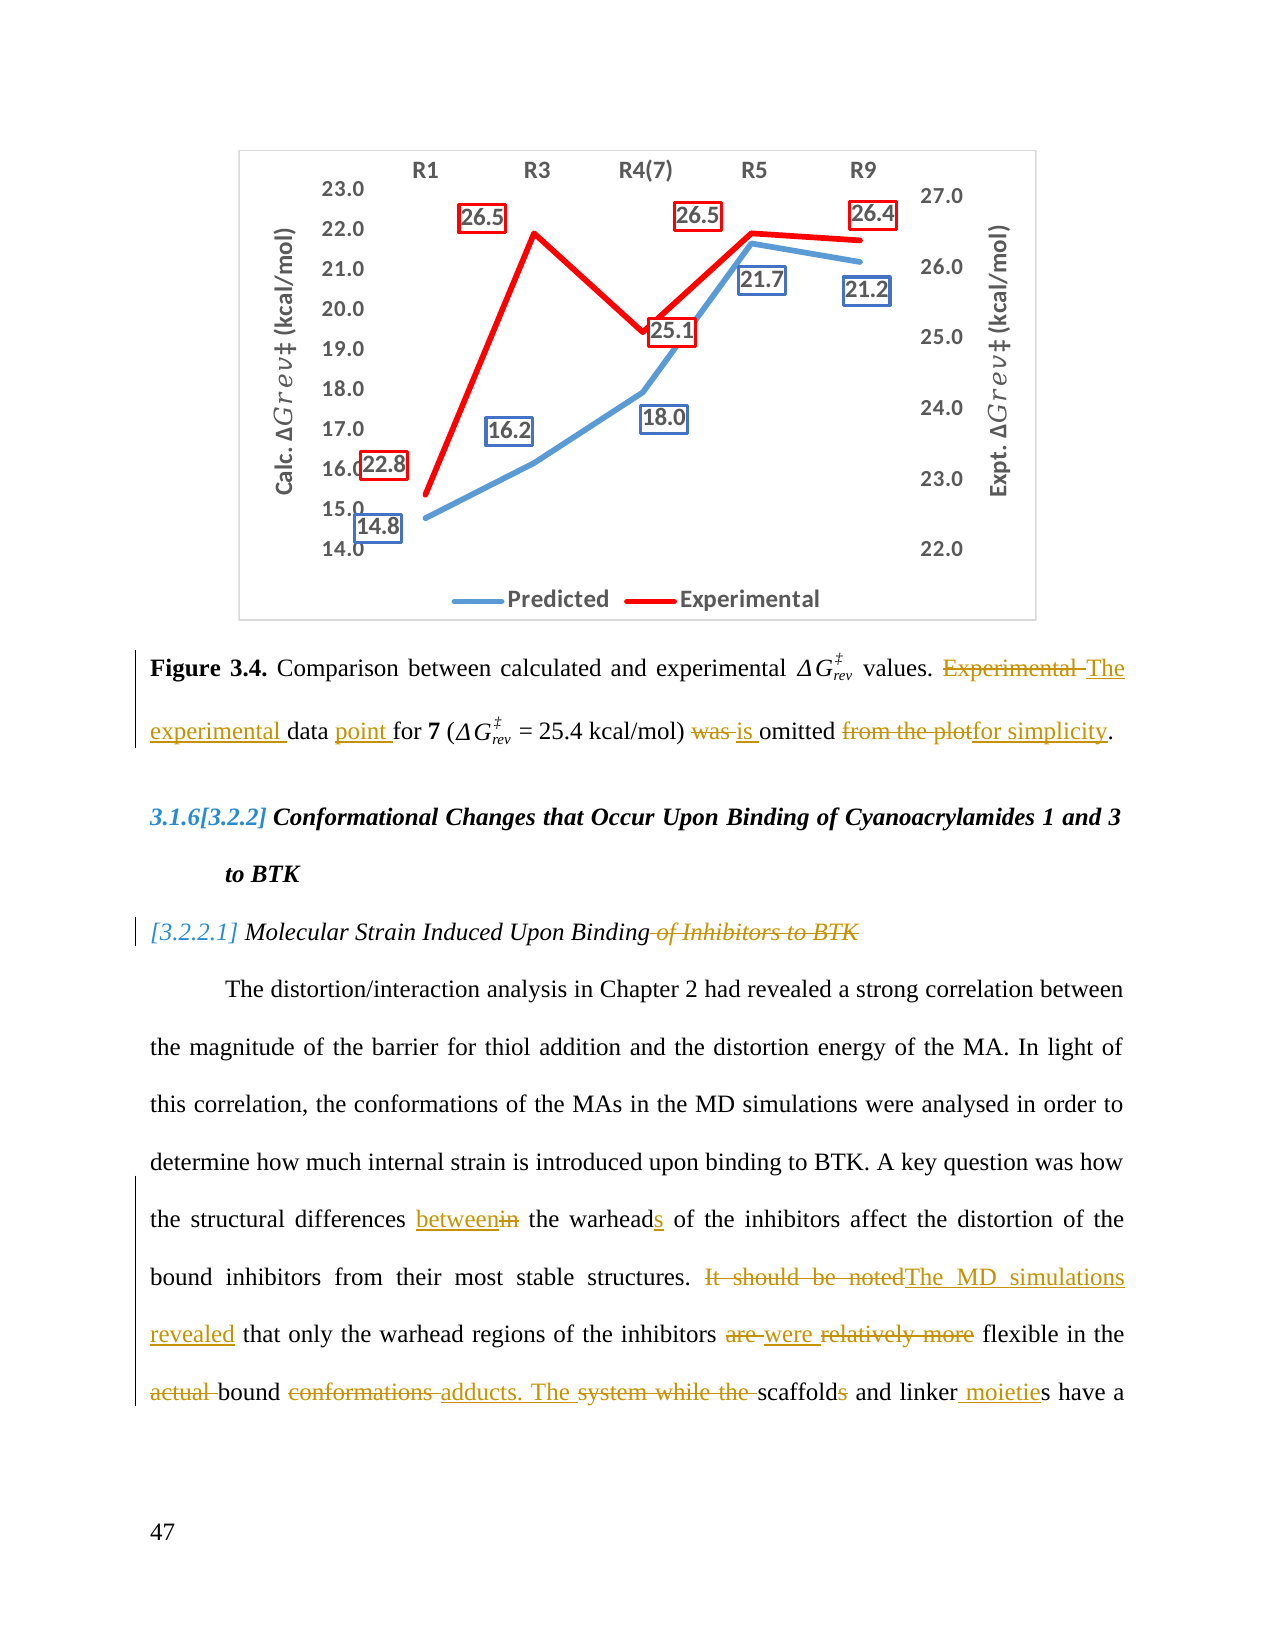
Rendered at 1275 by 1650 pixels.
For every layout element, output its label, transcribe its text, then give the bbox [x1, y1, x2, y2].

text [150, 974, 1125, 1406]
text Figure 3.4. Comparison between calculated and experimental values. data for 7 ( = 25.4 kcal/mol) omitted . [150, 650, 1125, 748]
subtitle Conformational Changes that Occur Upon Binding of Cyanoacrylamides 1 and 3 to BTK [150, 802, 1125, 888]
subtitle Molecular Strain Induced Upon Binding [150, 917, 1125, 946]
